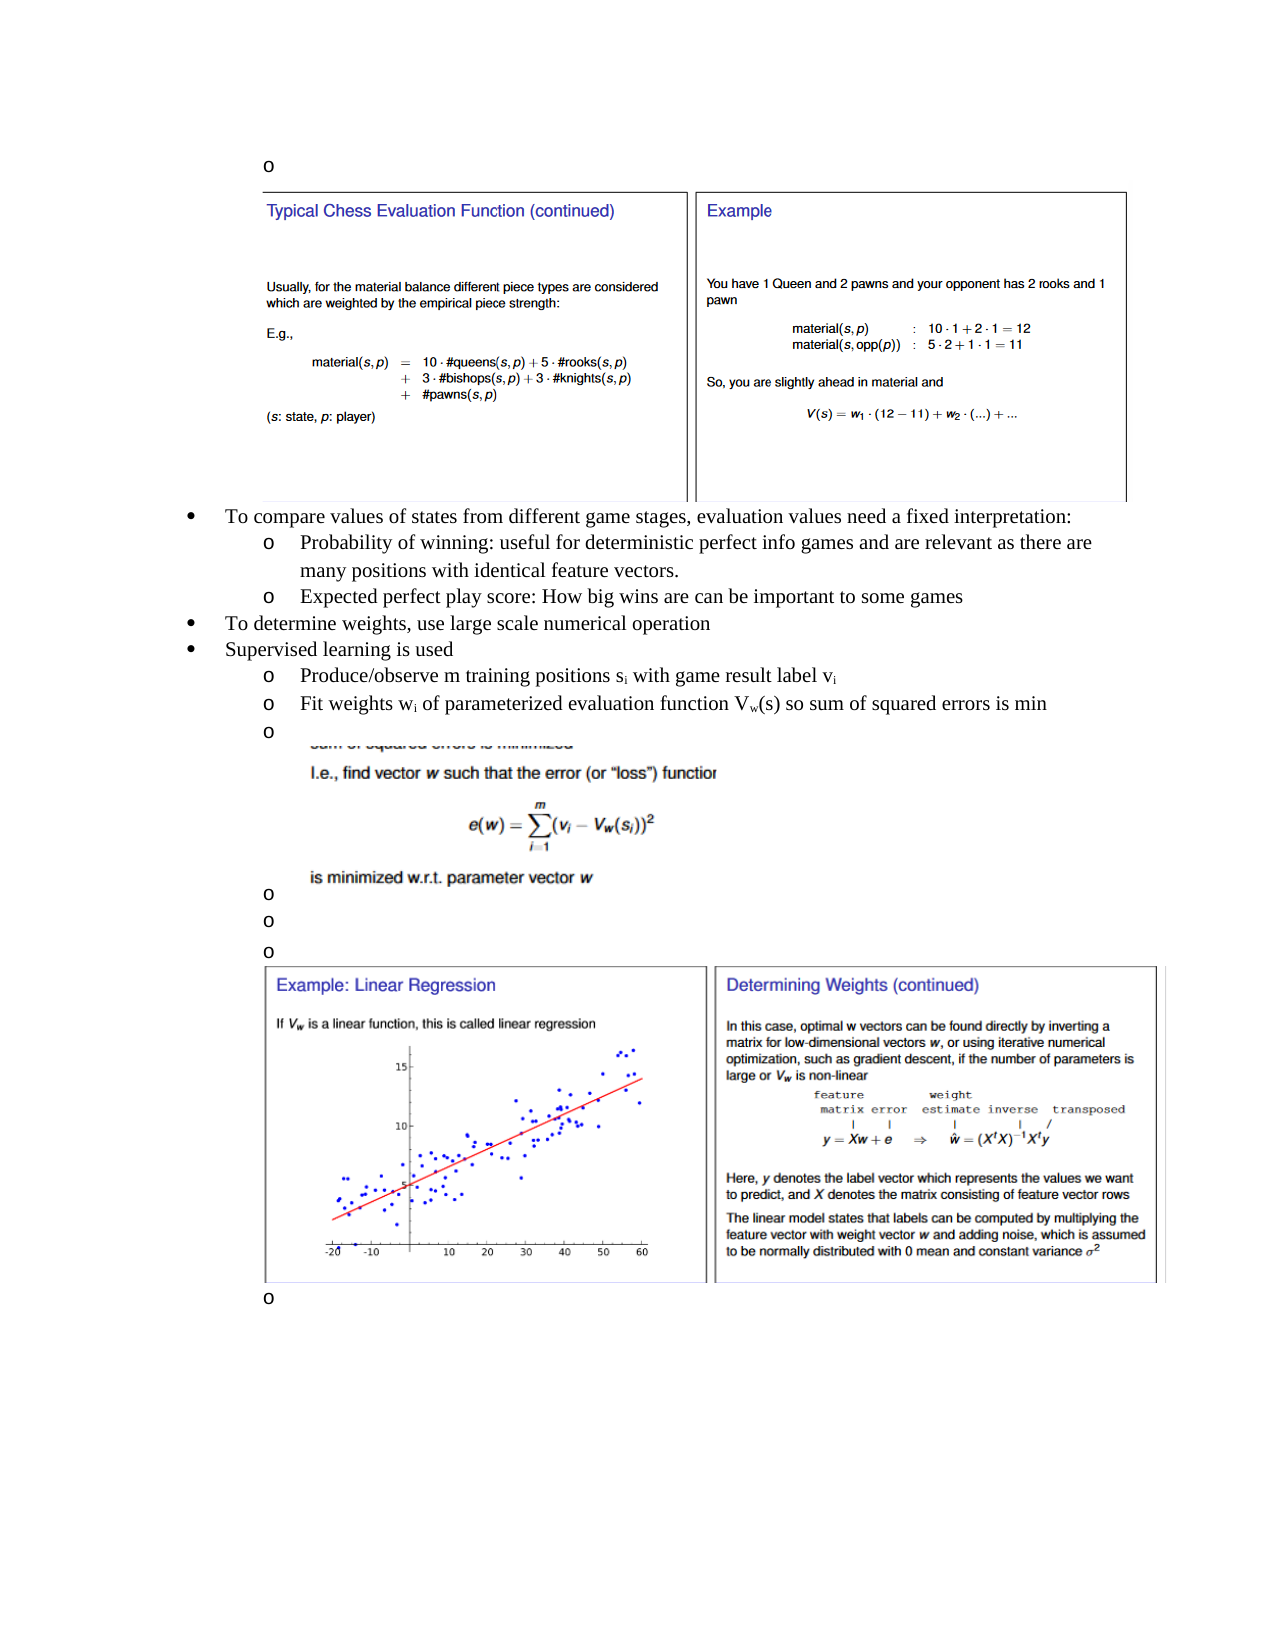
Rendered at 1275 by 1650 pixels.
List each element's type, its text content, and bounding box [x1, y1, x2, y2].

list To determine weights, use large scale numerical operation [187, 611, 1125, 635]
list Probability of winning: useful for deterministic perfect info games and are relevant as there are many positions with identical feature vectors. [262, 530, 1125, 582]
list Expected perfect play score: How big wins are can be important to some games [262, 584, 1125, 609]
list Fit weights wi of parameterized evaluation function Vw(s) so sum of squared errors is min [262, 691, 1125, 717]
picture [300, 746, 717, 901]
picture [262, 180, 1134, 502]
list Produce/observe m training positions si with game result label vi [262, 663, 1125, 689]
list To compare values of states from different game stages, evaluation values need a fixed interpretation: [187, 504, 1125, 528]
picture [262, 966, 1167, 1283]
list Supervised learning is used [187, 637, 1125, 661]
